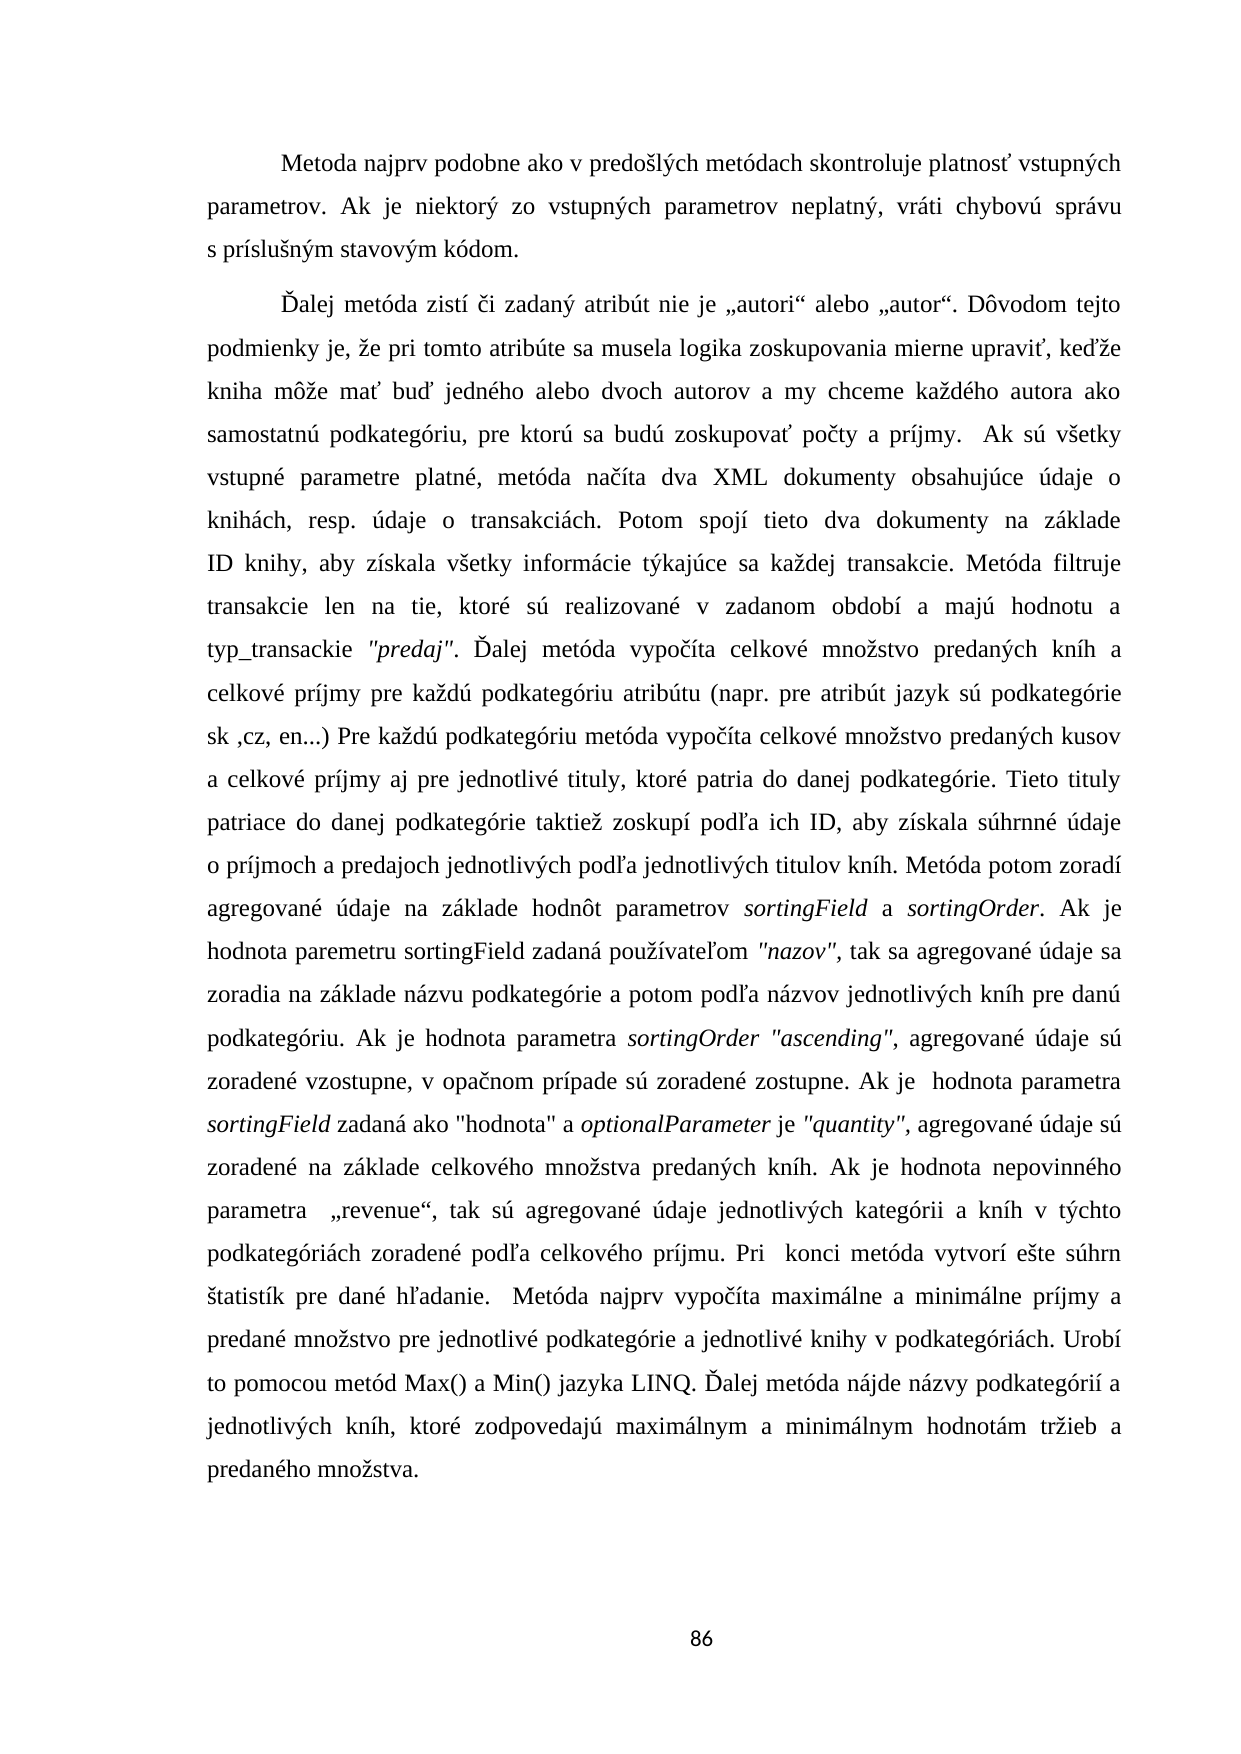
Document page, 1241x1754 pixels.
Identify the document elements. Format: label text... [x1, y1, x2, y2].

text Ďalej metóda zistí či zadaný atribút nie je „autori“ alebo „autor“. Dôvodom tejto podmienky je, že pri tomto atribúte sa musela logika zoskupovania mierne upraviť, keďže kniha môže mať buď jedného alebo dvoch autorov a my chceme každého autora ako samostatnú podkategóriu, pre ktorú sa budú zoskupovať počty a príjmy. Ak sú všetky vstupné parametre platné, metóda načíta dva XML dokumenty obsahujúce údaje o knihách, resp. údaje o transakciách. Potom spojí tieto dva dokumenty na základe ID knihy, aby získala všetky informácie týkajúce sa každej transakcie. Metóda filtruje transakcie len na tie, ktoré sú realizované v zadanom období a majú hodnotu a typ_transackie "predaj". Ďalej metóda vypočíta celkové množstvo predaných kníh a celkové príjmy pre každú podkategóriu atribútu (napr. pre atribút jazyk sú podkategórie sk ,cz, en...) Pre každú podkategóriu metóda vypočíta celkové množstvo predaných kusov a celkové príjmy aj pre jednotlivé tituly, ktoré patria do danej podkategórie. Tieto tituly patriace do danej podkategórie taktiež zoskupí podľa ich ID, aby získala súhrnné údaje o príjmoch a predajoch jednotlivých podľa jednotlivých titulov kníh. Metóda potom zoradí agregované údaje na základe hodnôt parametrov sortingField a sortingOrder. Ak je hodnota paremetru sortingField zadaná používateľom "nazov", tak sa agregované údaje sa zoradia na základe názvu podkategórie a potom podľa názvov jednotlivých kníh pre danú podkategóriu. Ak je hodnota parametra sortingOrder "ascending", agregované údaje sú zoradené vzostupne, v opačnom prípade sú zoradené zostupne. Ak je hodnota parametra sortingField zadaná ako "hodnota" a optionalParameter je "quantity", agregované údaje sú zoradené na základe celkového množstva predaných kníh. Ak je hodnota nepovinného parametra „revenue“, tak sú agregované údaje jednotlivých kategórii a kníh v týchto podkategóriách zoradené podľa celkového príjmu. Pri konci metóda vytvorí ešte súhrn štatistík pre dané hľadanie. Metóda najprv vypočíta maximálne a minimálne príjmy a predané množstvo pre jednotlivé podkategórie a jednotlivé knihy v podkategóriách. Urobí to pomocou metód Max() a Min() jazyka LINQ. Ďalej metóda nájde názvy podkategórií a jednotlivých kníh, ktoré zodpovedajú maximálnym a minimálnym hodnotám tržieb a predaného množstva. [207, 289, 1122, 1483]
text Metoda najprv podobne ako v predošlých metódach skontroluje platnosť vstupných parametrov. Ak je niektorý zo vstupných parametrov neplatný, vráti chybovú správu s príslušným stavovým kódom. [207, 148, 1122, 263]
